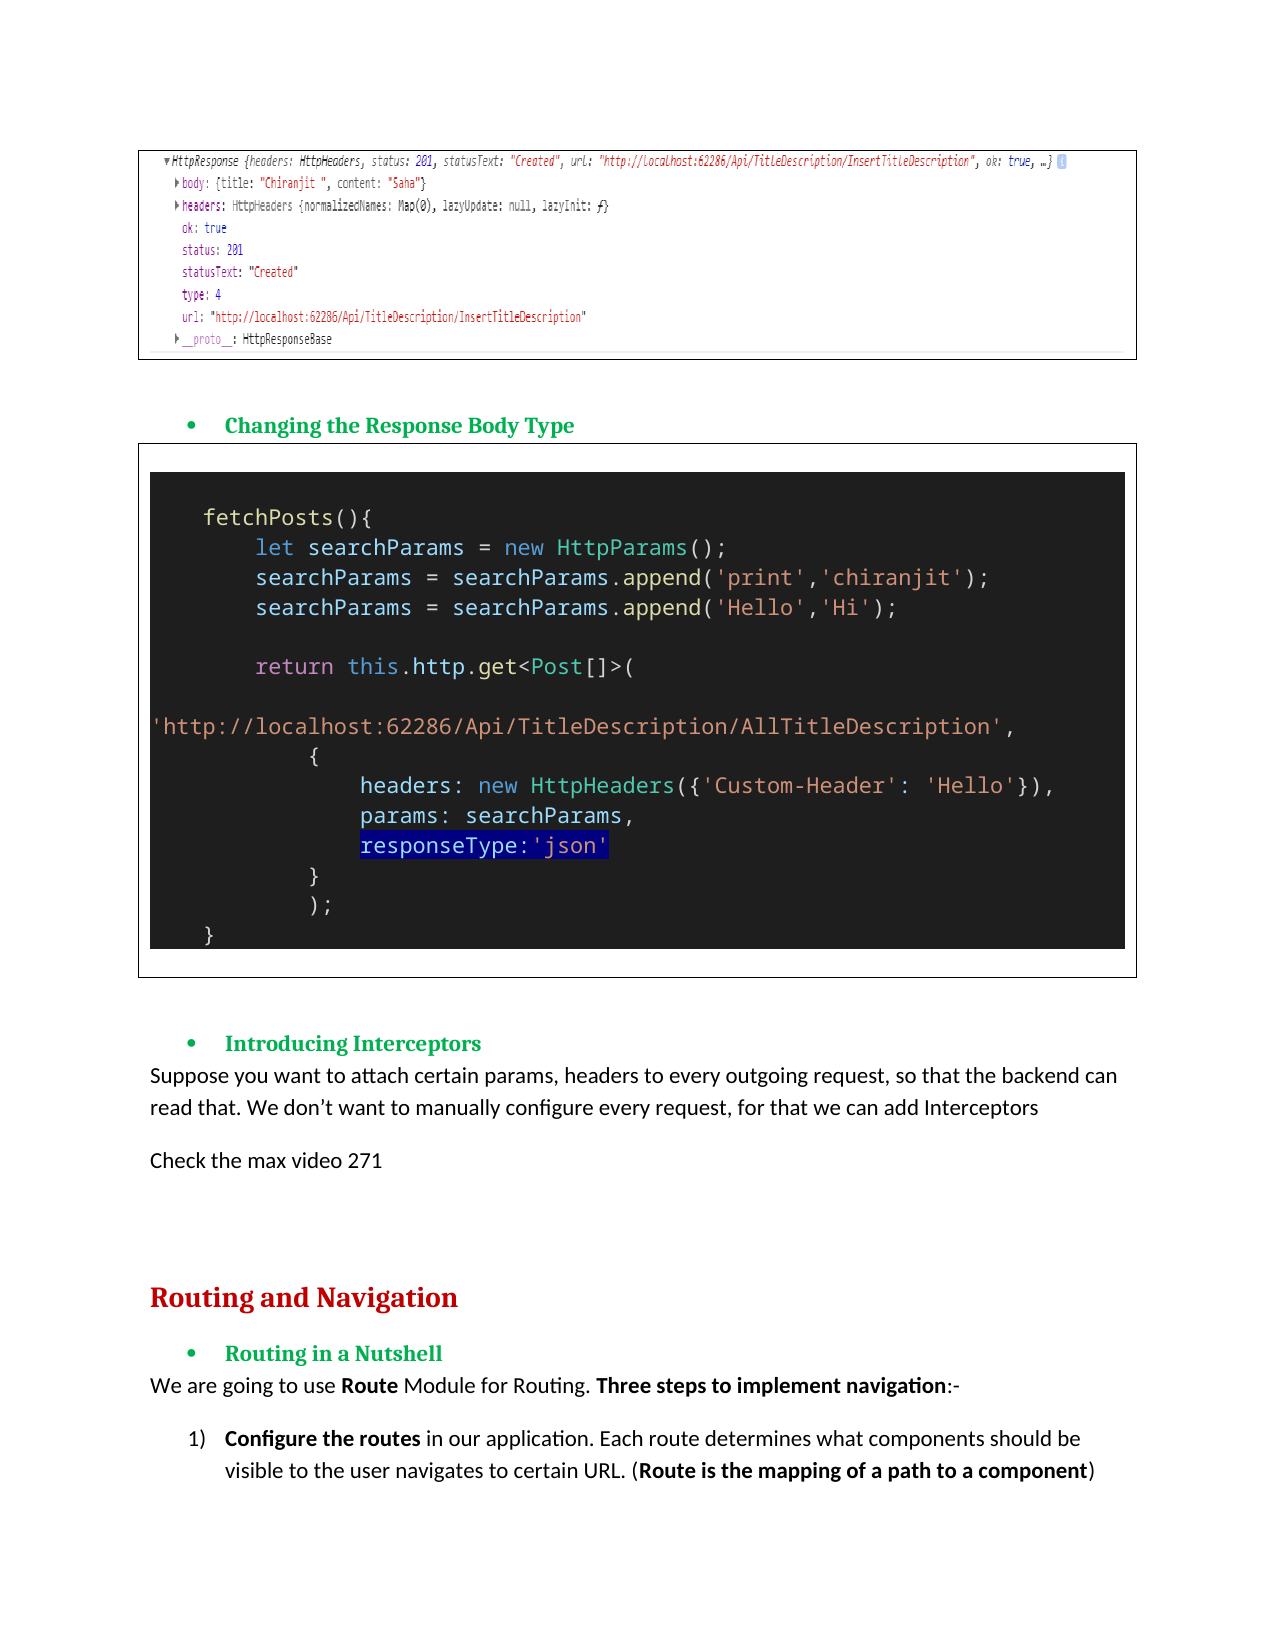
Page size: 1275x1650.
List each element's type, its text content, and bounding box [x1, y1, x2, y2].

text Check the max video 271 [150, 1146, 1125, 1174]
text Suppose you want to attach certain params, headers to every outgoing request, so that the backend can read that. We don’t want to manually configure every request, for that we can add Interceptors [150, 1061, 1125, 1121]
subtitle Routing in a Nutshell [187, 1341, 1125, 1367]
text We are going to use Route Module for Routing. Three steps to implement navigation:- [150, 1371, 1125, 1399]
table_header [139, 151, 150, 359]
subtitle Introducing Interceptors [187, 1031, 1125, 1057]
table_header [1124, 151, 1136, 359]
subtitle Changing the Response Body Type [187, 413, 1125, 439]
table_header fetchPosts(){ let searchParams = new HttpParams(); searchParams = searchParams.append('print','chiranjit'); searchParams = searchParams.append('Hello','Hi'); return this.http.get<Post[]>( 'http://localhost:62286/Api/TitleDescription/AllTitleDescription', { headers: new HttpHeaders({'Custom-Header': 'Hello'}), params: searchParams, responseType:'json' } ); } [139, 444, 1136, 977]
subtitle Routing and Navigation [150, 1282, 1125, 1315]
picture [150, 151, 1124, 359]
list Configure the routes in our application. Each route determines what components should be visible to the user navigates to certain URL. (Route is the mapping of a path to a component) [187, 1424, 1125, 1484]
